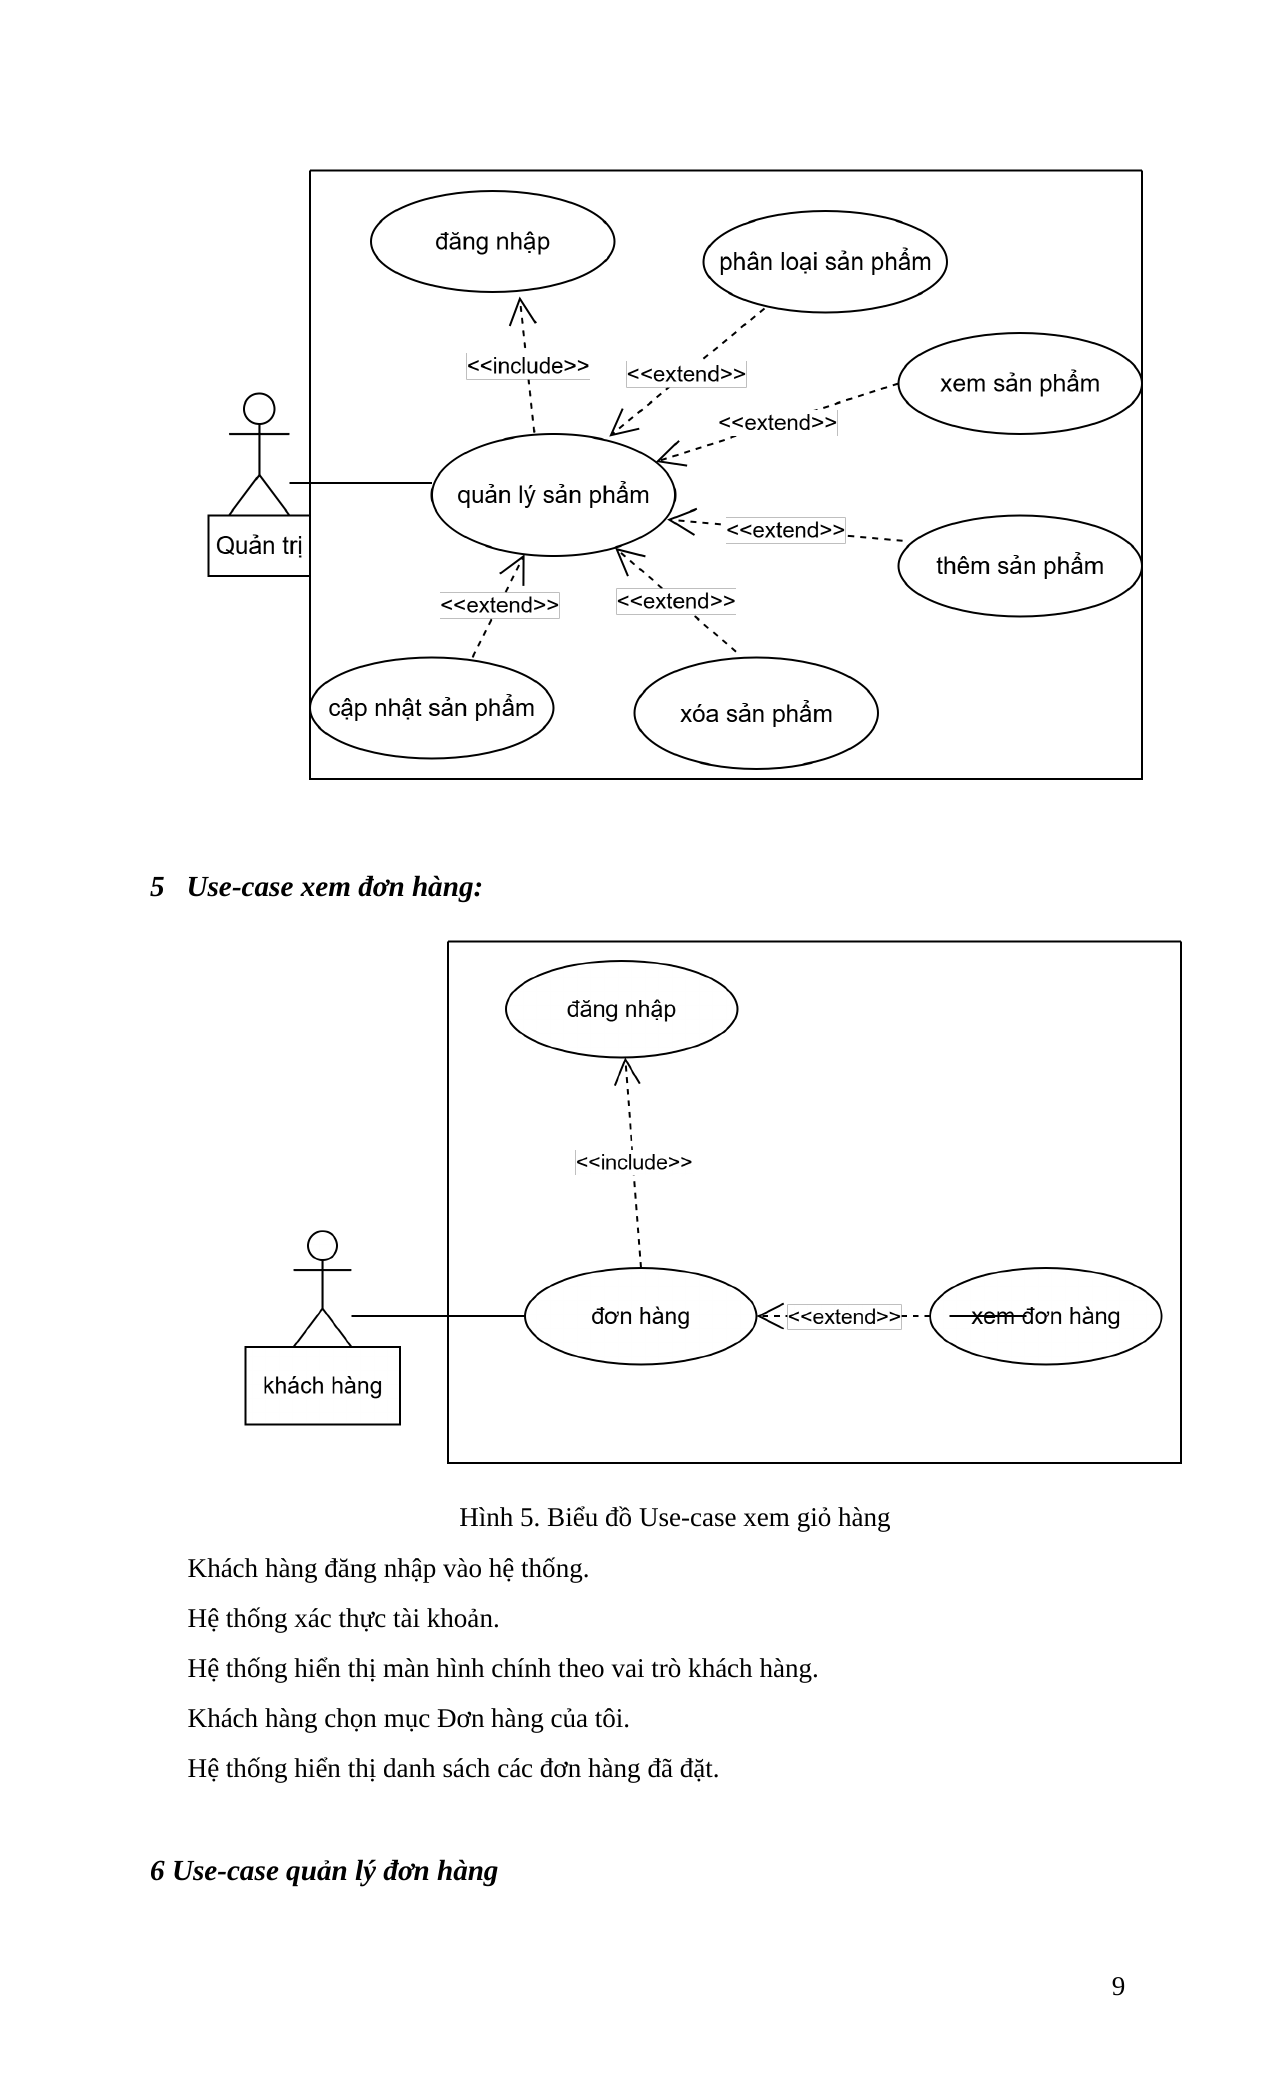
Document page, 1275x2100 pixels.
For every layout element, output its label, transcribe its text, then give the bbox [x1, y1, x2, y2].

picture [187, 149, 1163, 800]
text Khách hàng chọn mục Đơn hàng của tôi. [187, 1702, 1125, 1733]
text Hệ thống hiển thị danh sách các đơn hàng đã đặt. [187, 1753, 1125, 1784]
text 6 Use-case quản lý đơn hàng [150, 1853, 1125, 1887]
text Hệ thống xác thực tài khoản. [187, 1602, 1125, 1633]
text Hệ thống hiển thị màn hình chính theo vai trò khách hàng. [187, 1652, 1125, 1683]
picture [225, 922, 1200, 1483]
text Hình 5. Biểu đồ Use-case xem giỏ hàng [225, 1502, 1125, 1533]
text Khách hàng đăng nhập vào hệ thống. [187, 1552, 1125, 1583]
text 5 Use-case xem đơn hàng: [150, 869, 1125, 903]
